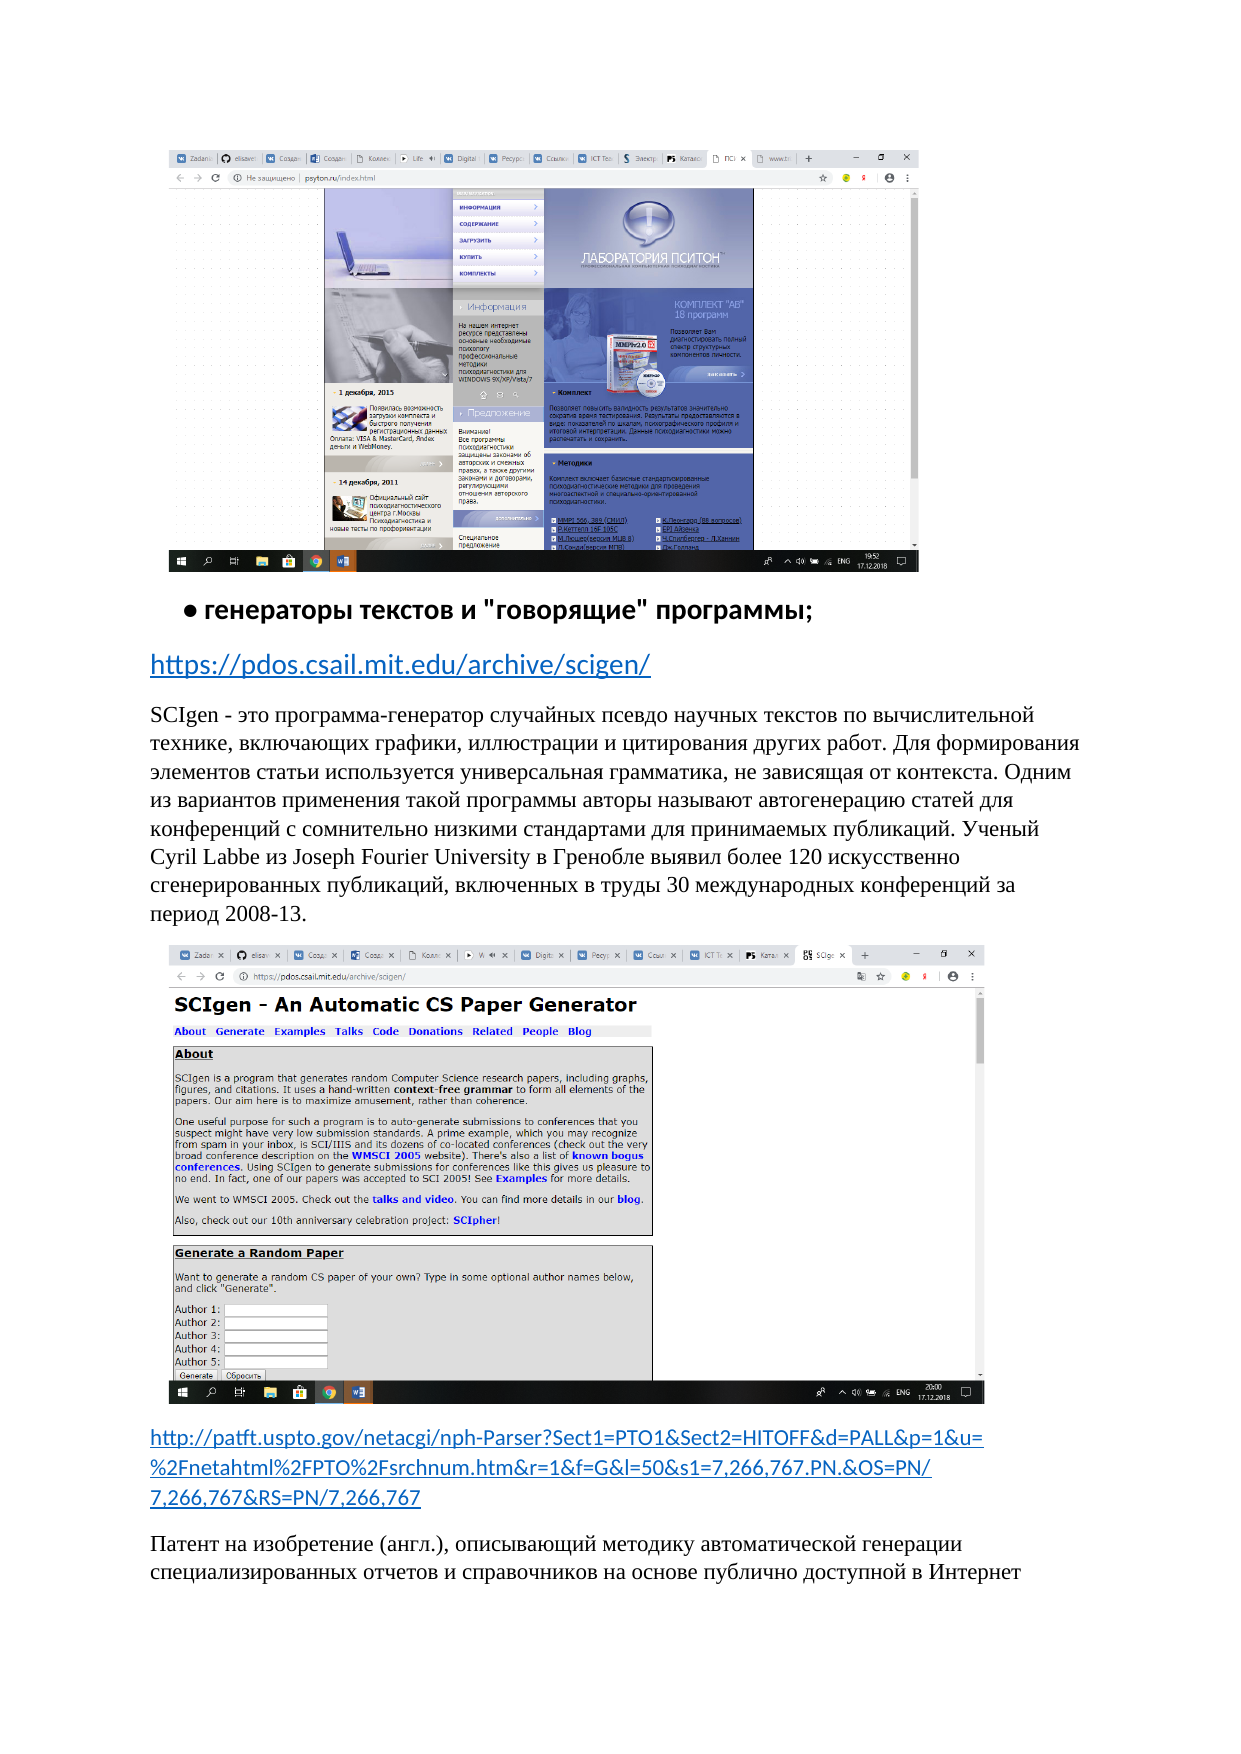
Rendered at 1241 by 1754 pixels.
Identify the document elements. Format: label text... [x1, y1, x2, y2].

text SCIgen - это программа-генератор случайных псевдо научных текстов по вычислительной технике, включающих графики, иллюстрации и цитирования других работ. Для формирования элементов статьи используется универсальная грамматика, не зависящая от контекста. Одним из вариантов применения такой программы авторы называют автогенерацию статей для конференций с сомнительно низкими стандартами для принимаемых публикаций. Ученый Cyril Labbe из Joseph Fourier University в Гренобле выявил более 120 искусственно сгенерированных публикаций, включенных в труды 30 международных конференций за период 2008-13. [150, 701, 1090, 926]
text • генераторы текстов и "говорящие" программы; [150, 591, 1090, 626]
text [150, 1530, 1090, 1585]
text https://pdos.csail.mit.edu/archive/scigen/ [150, 646, 1090, 681]
text http://patft.uspto.gov/netacgi/nph-Parser?Sect1=PTO1&Sect2=HITOFF&d=PALL&p=1&u=%2Fnetahtml%2FPTO%2Fsrchnum.htm&r=1&f=G&l=50&s1=7,266,767.PN.&OS=PN/7,266,767&RS=PN/7,266,767 [150, 1423, 1090, 1511]
